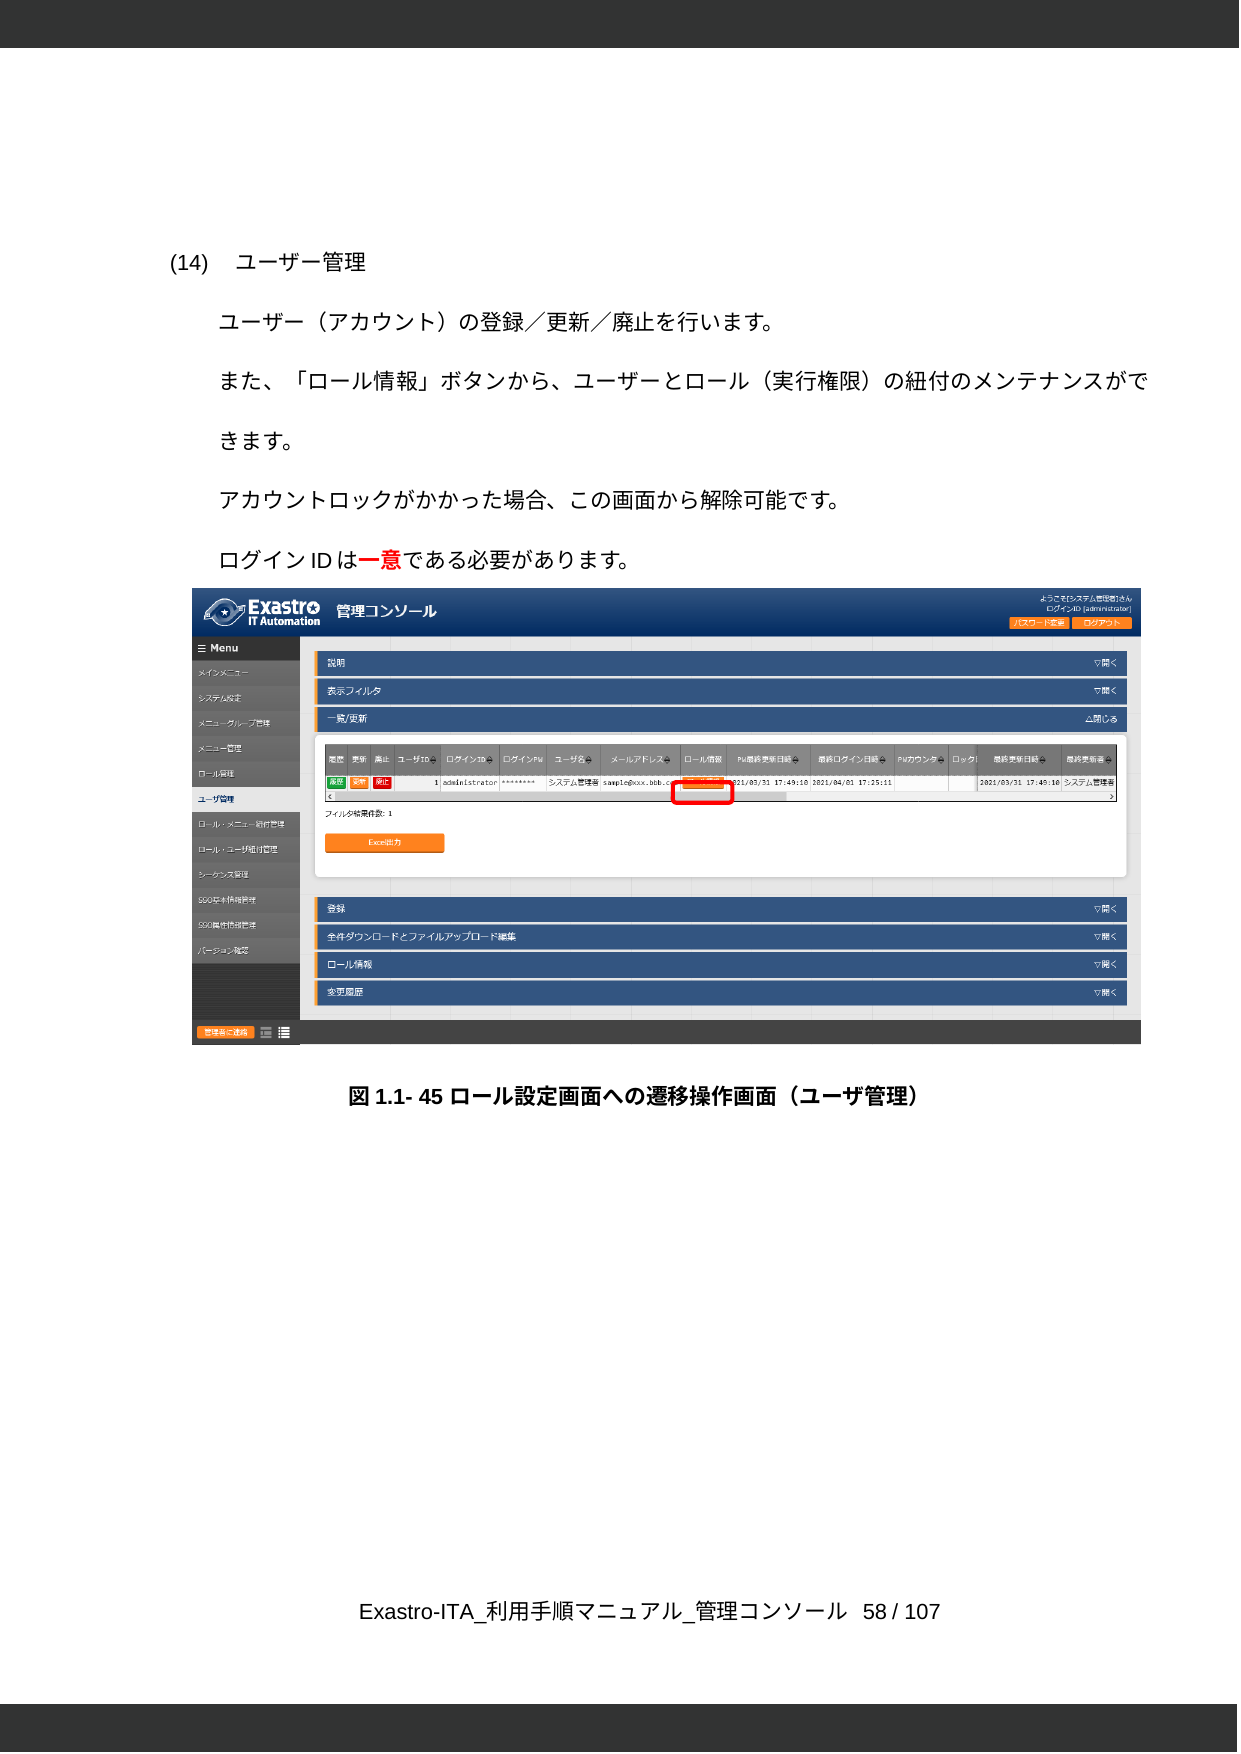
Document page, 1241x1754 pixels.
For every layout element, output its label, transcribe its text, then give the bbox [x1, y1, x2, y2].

text 図 1.1- 45 ロール設定画面への遷移操作画面（ユーザ管理） [148, 1065, 1130, 1125]
text ユーザー（アカウント）の登録／更新／廃止を行います。 [218, 291, 1152, 350]
picture [0, 1704, 1237, 1752]
picture [192, 588, 1141, 1045]
subtitle ユーザー管理 [169, 231, 1130, 291]
picture [0, 0, 1239, 48]
text ログインIDは一意である必要があります。 [218, 529, 1152, 589]
text アカウントロックがかかった場合、この画面から解除可能です。 [218, 469, 1152, 529]
text また、「ロール情報」ボタンから、ユーザーとロール（実行権限）の紐付のメンテナンスができます。 [218, 350, 1152, 469]
